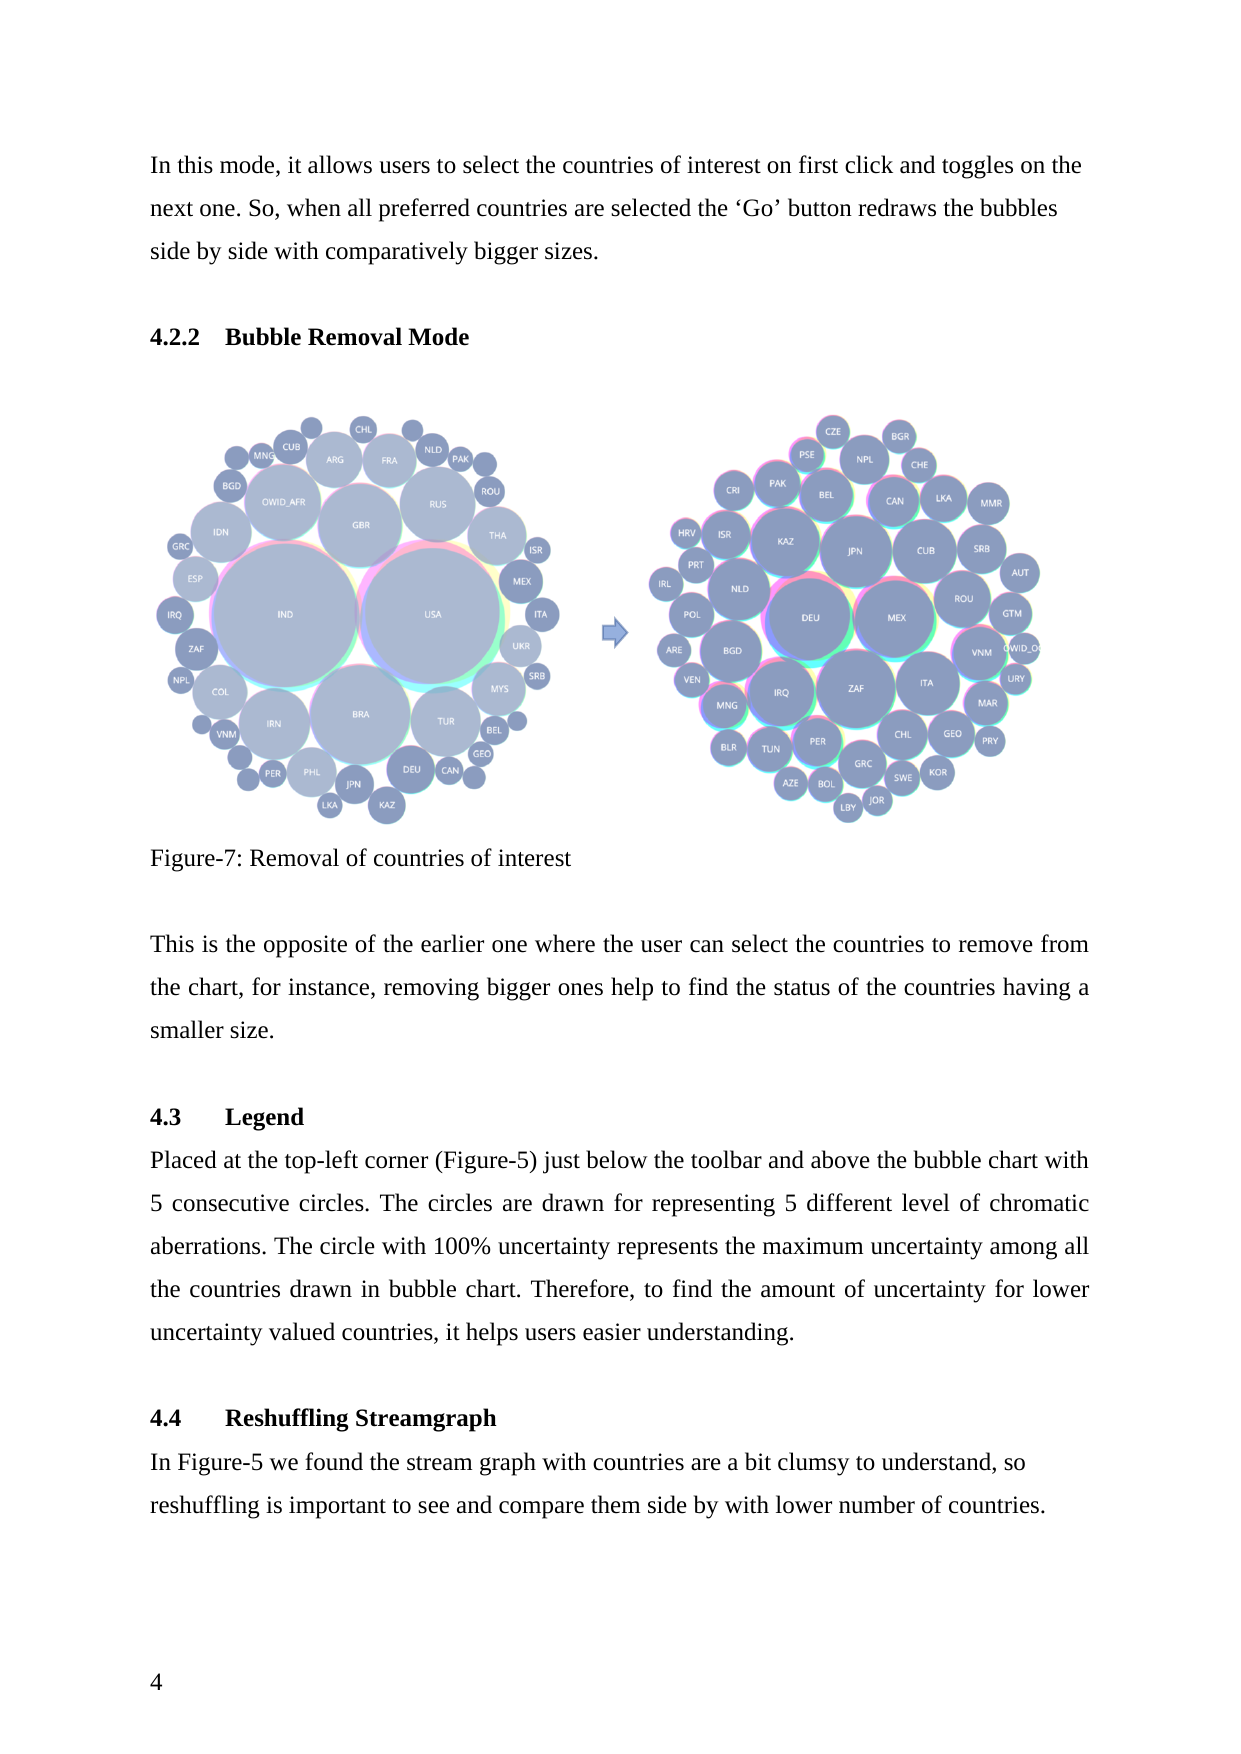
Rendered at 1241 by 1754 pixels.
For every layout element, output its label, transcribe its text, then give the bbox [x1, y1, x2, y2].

text Placed at the top-left corner (Figure-5) just below the toolbar and above the bubble chart with 5 consecutive circles. The circles are drawn for representing 5 different level of chromatic aberrations. The circle with 100% uncertainty represents the maximum uncertainty among all the countries drawn in bubble chart. Therefore, to find the amount of uncertainty for lower uncertainty valued countries, it helps users easier understanding. [150, 1145, 1090, 1346]
text This is the opposite of the earlier one where the user can select the countries to remove from the chart, for instance, removing bigger ones help to find the status of the countries having a smaller size. [150, 929, 1090, 1044]
picture [150, 410, 568, 829]
text In this mode, it allows users to select the countries of interest on first click and toggles on the next one. So, when all preferred countries are selected the ‘Go’ button redraws the bubbles side by side with comparatively bigger sizes. [150, 150, 1090, 265]
text 4.4 Reshuffling Streamgraph [150, 1403, 1090, 1432]
text In Figure-5 we found the stream graph with countries are a bit clumsy to understand, so reshuffling is important to see and compare them side by with lower number of countries. [150, 1447, 1090, 1518]
text Figure-7: Removal of countries of interest [150, 843, 1090, 872]
picture [642, 408, 1059, 829]
text 4.3 Legend [150, 1102, 1090, 1130]
text 4.2.2 Bubble Removal Mode [150, 322, 1090, 351]
